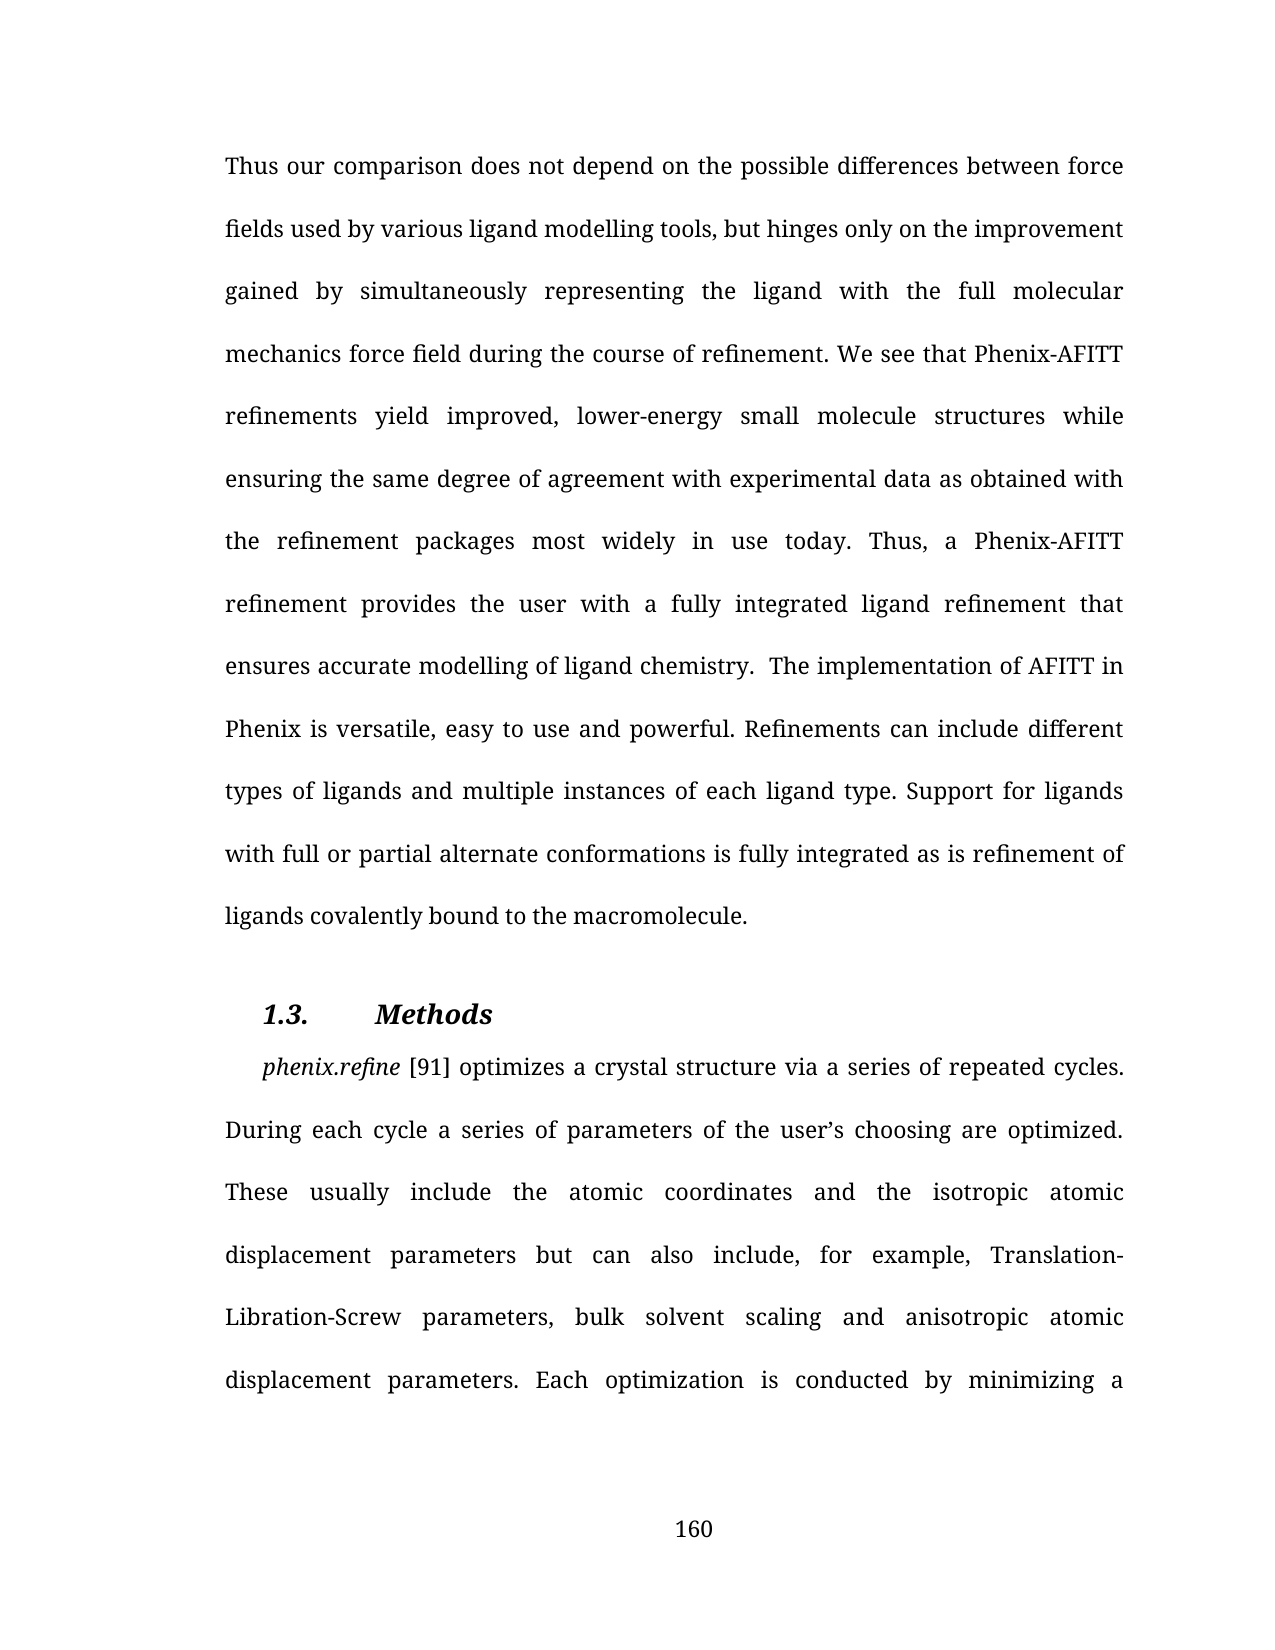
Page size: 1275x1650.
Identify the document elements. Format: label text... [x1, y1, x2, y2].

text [225, 1051, 1125, 1395]
subtitle Methods [225, 996, 1125, 1033]
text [225, 150, 1125, 931]
